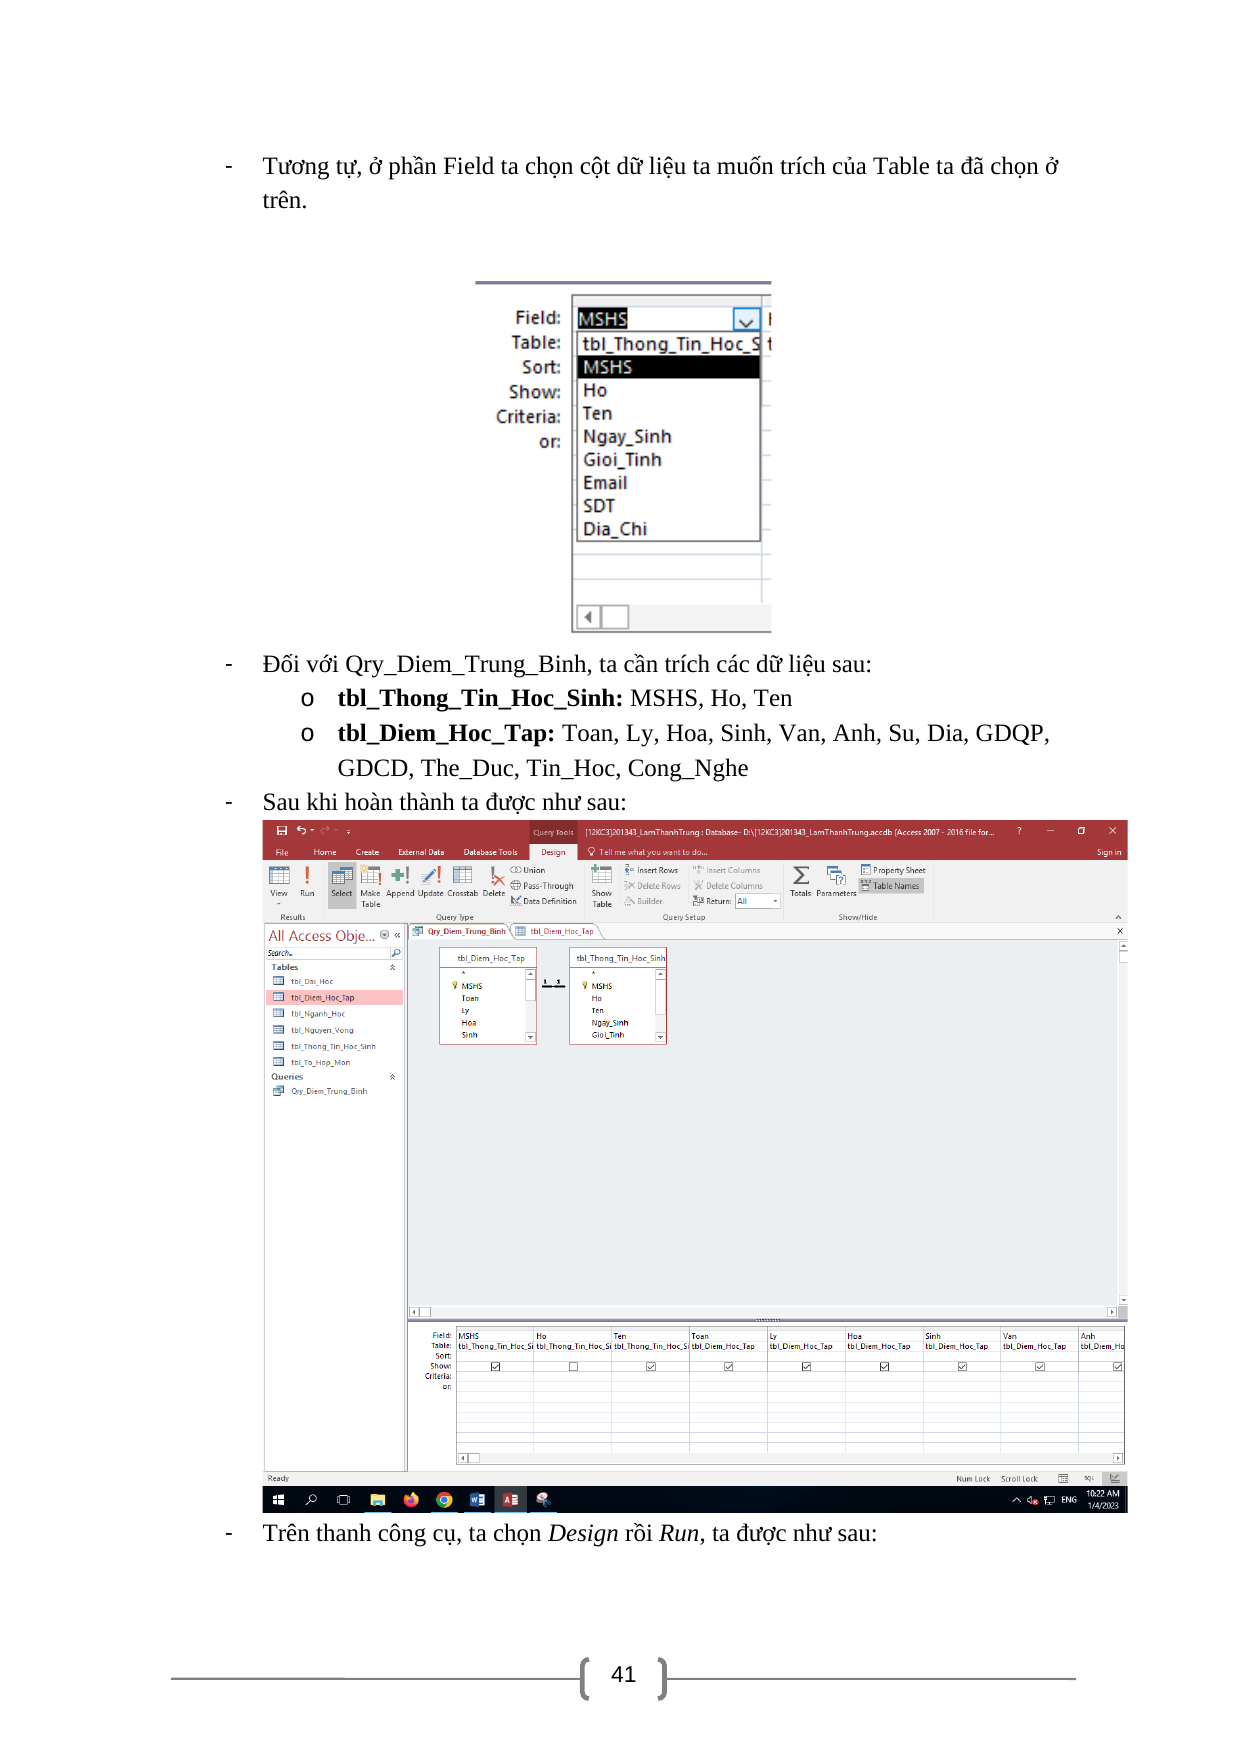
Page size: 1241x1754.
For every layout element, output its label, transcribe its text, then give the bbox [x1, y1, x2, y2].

list Đối với Qry_Diem_Trung_Binh, ta cần trích các dữ liệu sau: [225, 648, 1059, 678]
list tbl_Diem_Hoc_Tap: Toan, Ly, Hoa, Sinh, Van, Anh, Su, Dia, GDQP, GDCD, The_Duc, Tin_Hoc, Cong_Nghe [300, 718, 1059, 782]
list tbl_Thong_Tin_Hoc_Sinh: MSHS, Ho, Ten [300, 683, 1059, 714]
list Tương tự, ở phần Field ta chọn cột dữ liệu ta muốn trích của Table ta đã chọn ở trên. [225, 150, 1059, 213]
list Trên thanh công cụ, ta chọn Design rồi Run, ta được như sau: [225, 1517, 1059, 1547]
picture [262, 820, 1128, 1513]
picture [475, 281, 772, 644]
